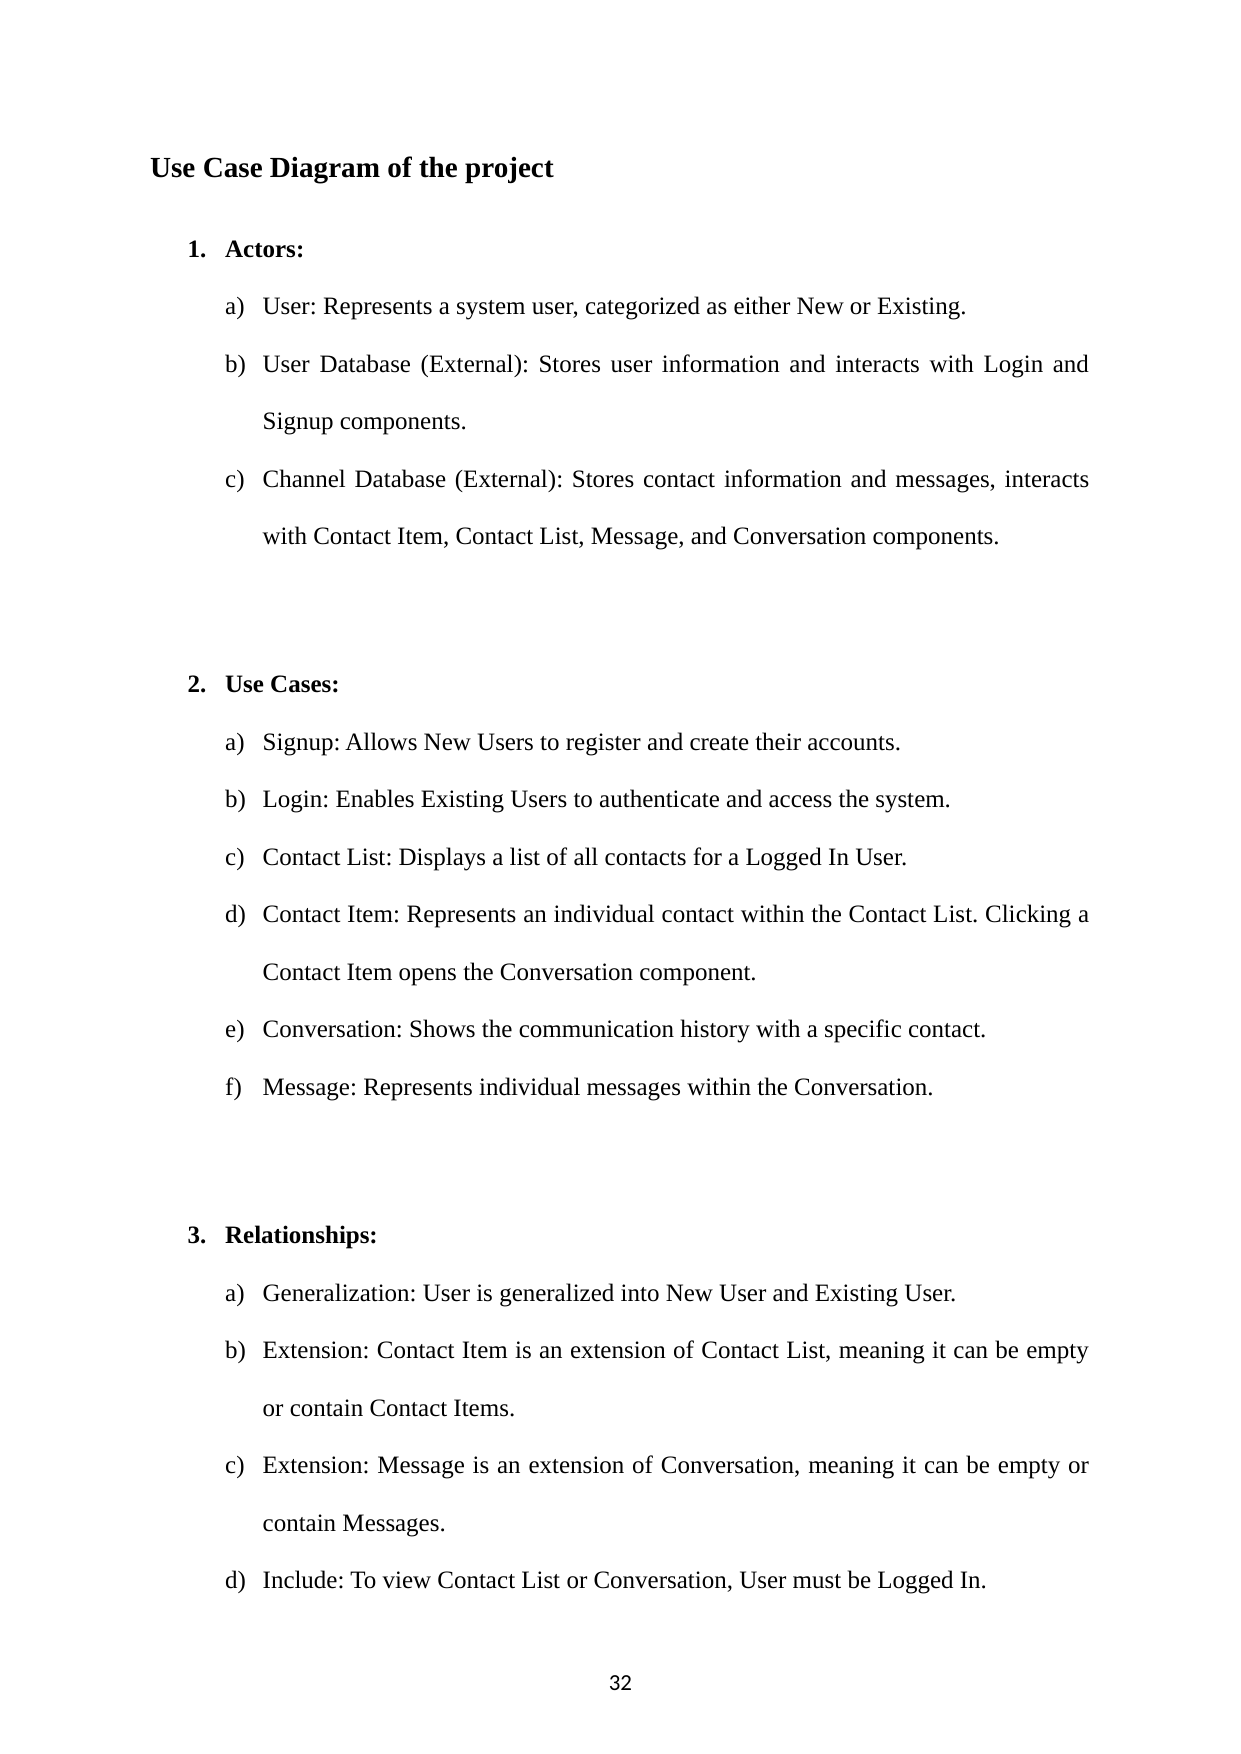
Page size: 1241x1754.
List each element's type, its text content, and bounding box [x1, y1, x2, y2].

list Relationships: [187, 1220, 1090, 1249]
list Signup: Allows New Users to register and create their accounts. [225, 727, 1090, 756]
list Use Cases: [187, 669, 1090, 698]
text Use Case Diagram of the project [150, 150, 1090, 183]
list Actors: [187, 234, 1090, 262]
list Contact List: Displays a list of all contacts for a Logged In User. [225, 842, 1090, 871]
list User Database (External): Stores user information and interacts with Login and Signup components. [225, 349, 1090, 435]
list Contact Item: Represents an individual contact within the Contact List. Clicking a Contact Item opens the Conversation component. [225, 899, 1090, 986]
list Generalization: User is generalized into New User and Existing User. [225, 1278, 1090, 1307]
list Extension: Message is an extension of Conversation, meaning it can be empty or contain Messages. [225, 1450, 1090, 1537]
list Extension: Contact Item is an extension of Contact List, meaning it can be empty or contain Contact Items. [225, 1335, 1090, 1422]
list Conversation: Shows the communication history with a specific contact. [225, 1014, 1090, 1043]
list Channel Database (External): Stores contact information and messages, interacts with Contact Item, Contact List, Message, and Conversation components. [225, 464, 1090, 550]
list User: Represents a system user, categorized as either New or Existing. [225, 291, 1090, 320]
list Login: Enables Existing Users to authenticate and access the system. [225, 784, 1090, 813]
list Include: To view Contact List or Conversation, User must be Logged In. [225, 1565, 1090, 1594]
list Message: Represents individual messages within the Conversation. [225, 1072, 1090, 1101]
